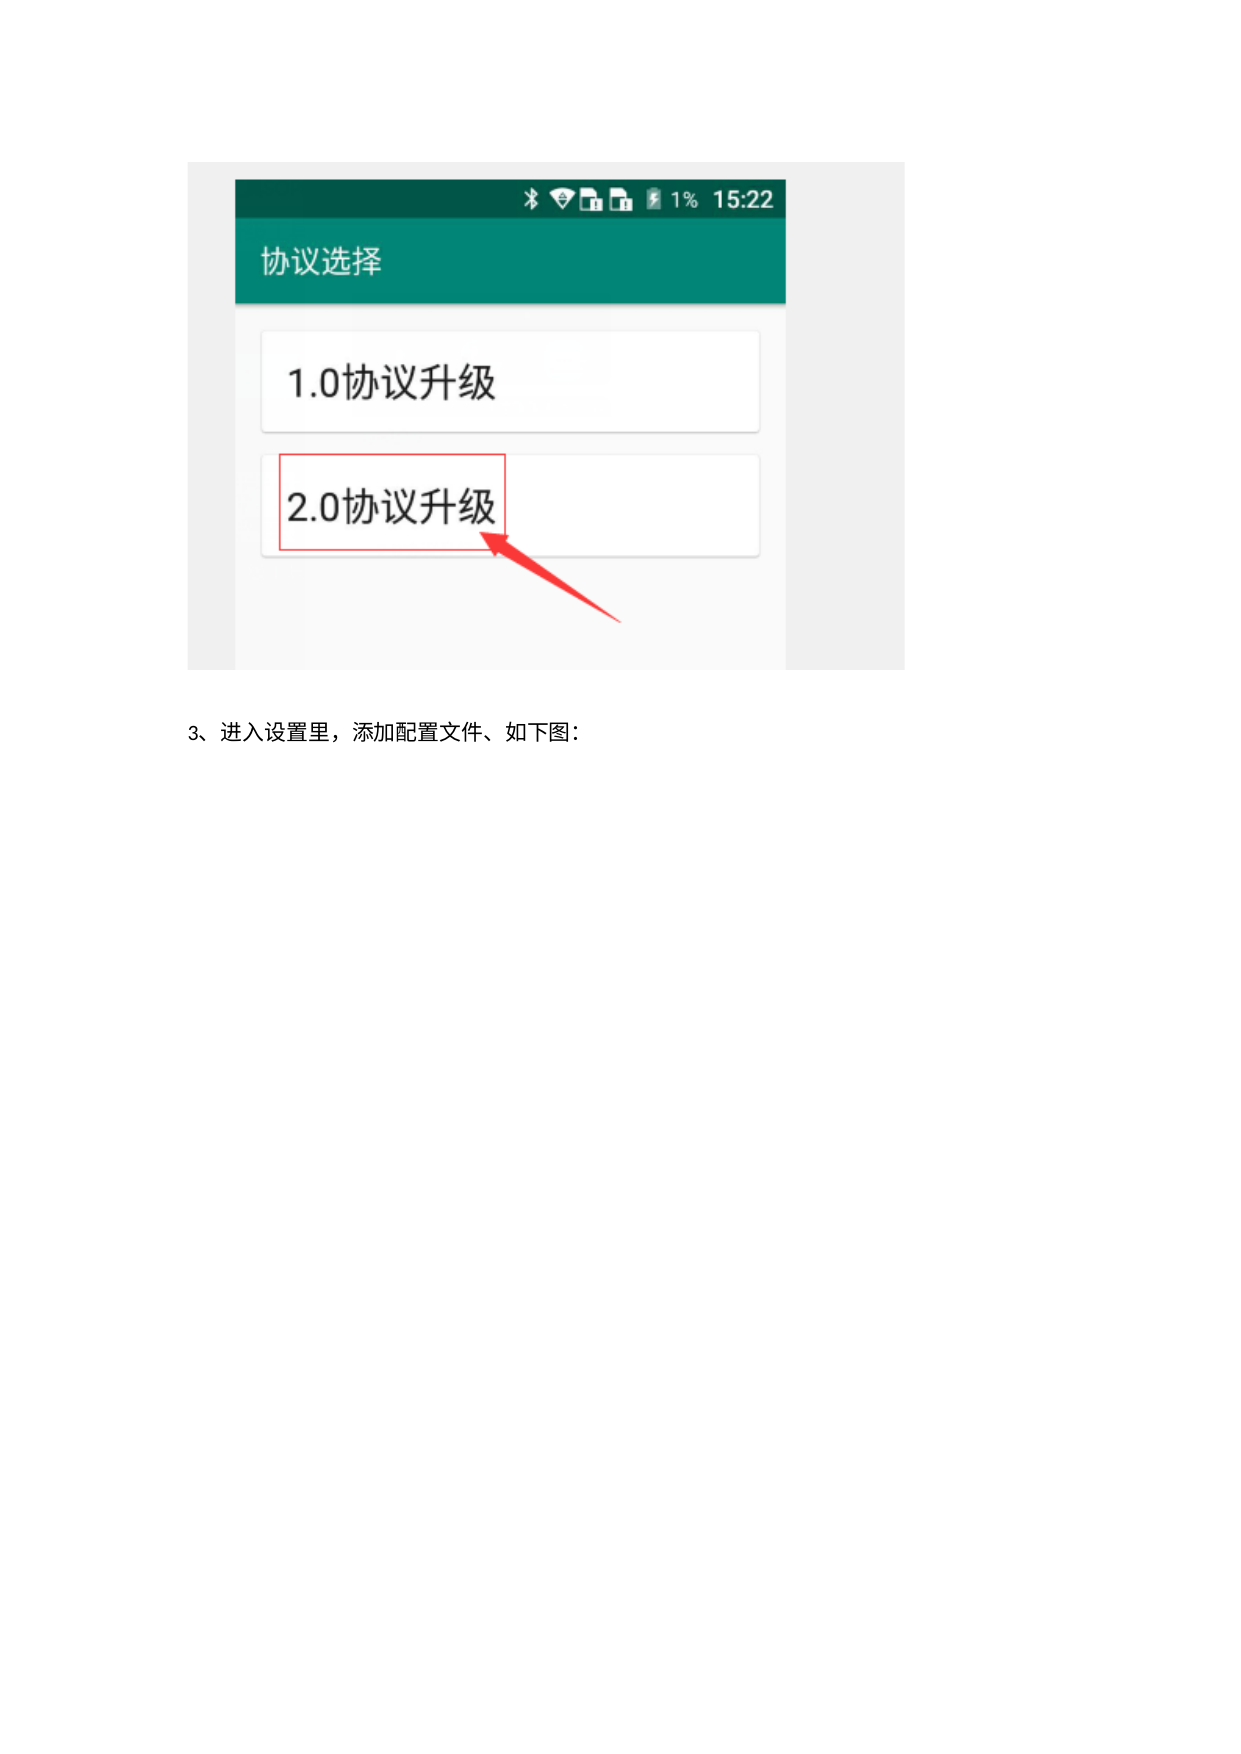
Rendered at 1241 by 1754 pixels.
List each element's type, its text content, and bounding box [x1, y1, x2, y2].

picture [187, 162, 905, 670]
list 进入设置里，添加配置文件、如下图： [187, 714, 1053, 747]
